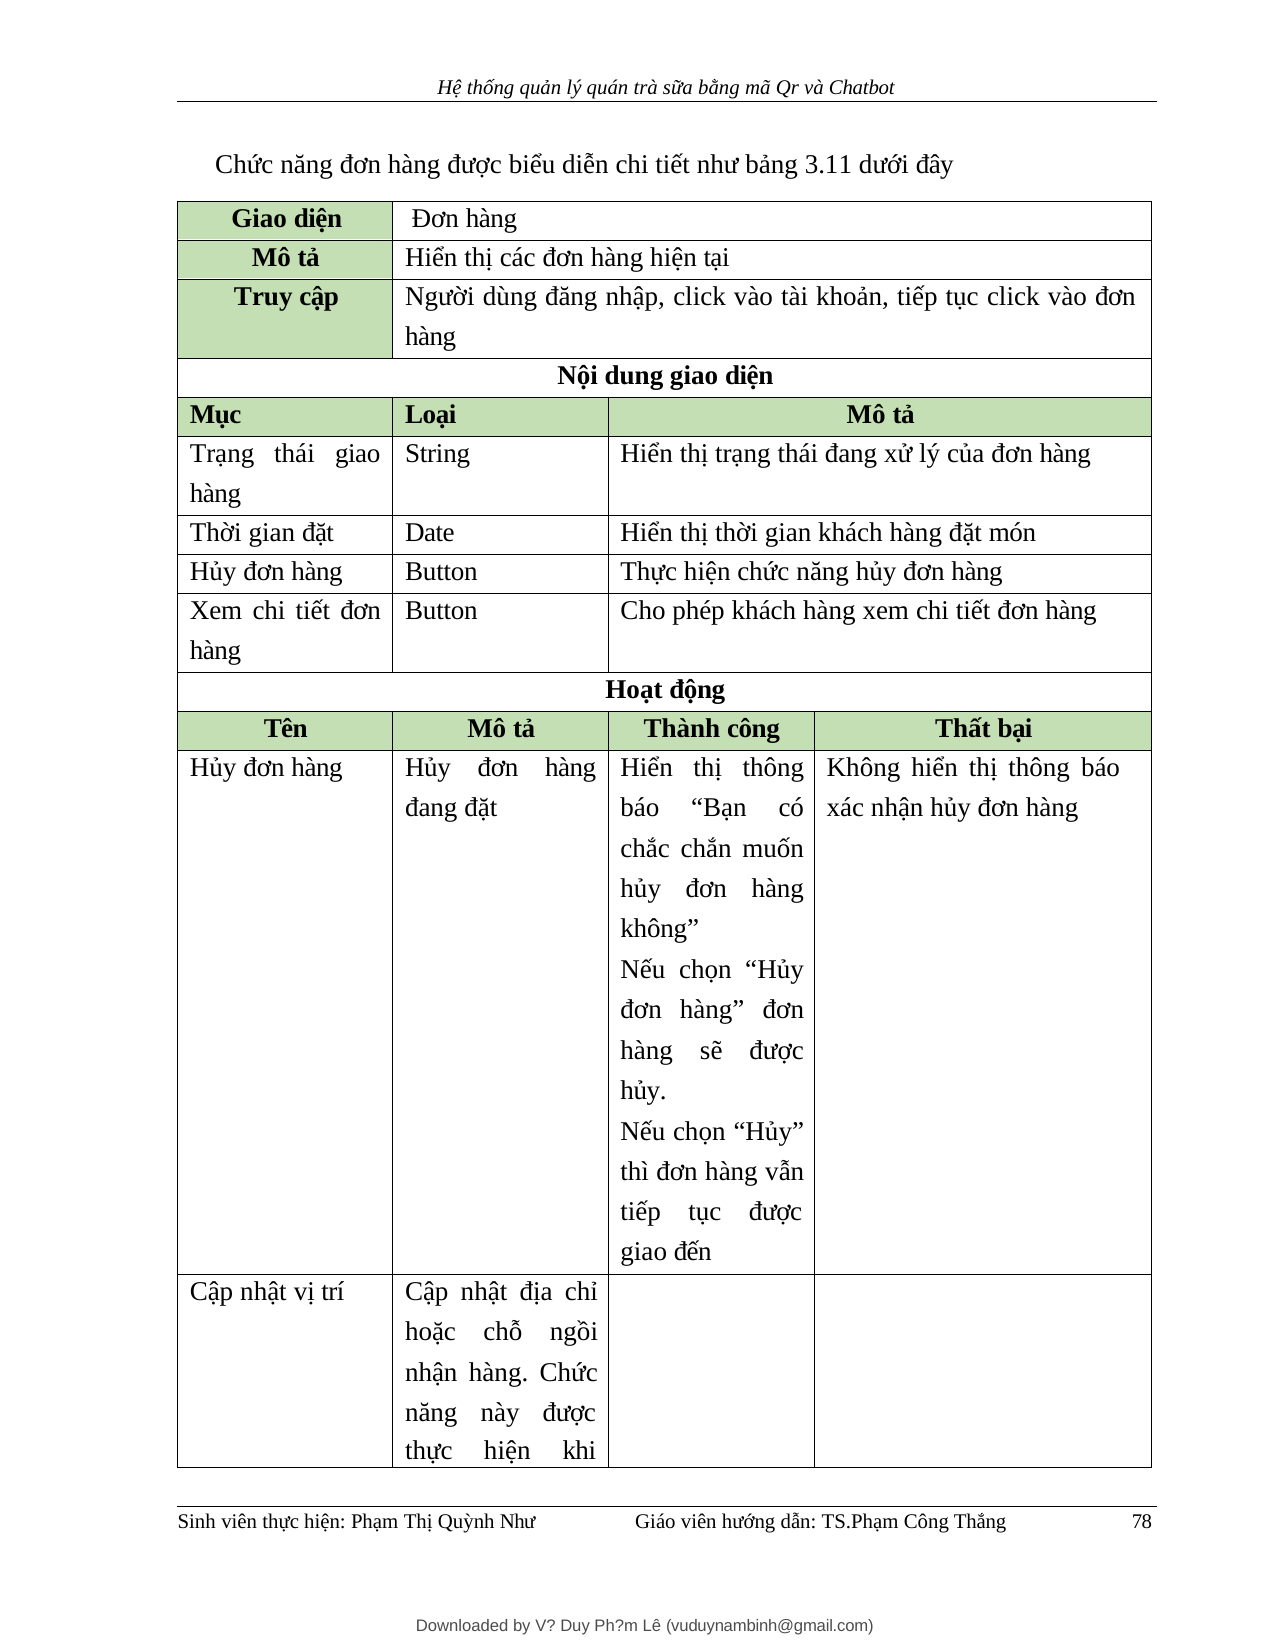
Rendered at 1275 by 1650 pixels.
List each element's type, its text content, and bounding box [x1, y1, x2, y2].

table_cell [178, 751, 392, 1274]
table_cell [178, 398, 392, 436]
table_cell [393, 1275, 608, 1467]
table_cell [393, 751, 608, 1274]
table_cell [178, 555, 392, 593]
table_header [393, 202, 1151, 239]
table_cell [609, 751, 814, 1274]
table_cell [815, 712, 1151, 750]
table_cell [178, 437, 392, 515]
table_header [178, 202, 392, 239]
text Sinh viên thực hiện: Phạm Thị Quỳnh Như Giáo viên hướng dẫn: TS.Phạm Công Thắng 78 [177, 1506, 1231, 1533]
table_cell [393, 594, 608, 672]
text Chức năng đơn hàng được biểu diễn chi tiết như bảng 3.11 dưới đây [215, 148, 1231, 179]
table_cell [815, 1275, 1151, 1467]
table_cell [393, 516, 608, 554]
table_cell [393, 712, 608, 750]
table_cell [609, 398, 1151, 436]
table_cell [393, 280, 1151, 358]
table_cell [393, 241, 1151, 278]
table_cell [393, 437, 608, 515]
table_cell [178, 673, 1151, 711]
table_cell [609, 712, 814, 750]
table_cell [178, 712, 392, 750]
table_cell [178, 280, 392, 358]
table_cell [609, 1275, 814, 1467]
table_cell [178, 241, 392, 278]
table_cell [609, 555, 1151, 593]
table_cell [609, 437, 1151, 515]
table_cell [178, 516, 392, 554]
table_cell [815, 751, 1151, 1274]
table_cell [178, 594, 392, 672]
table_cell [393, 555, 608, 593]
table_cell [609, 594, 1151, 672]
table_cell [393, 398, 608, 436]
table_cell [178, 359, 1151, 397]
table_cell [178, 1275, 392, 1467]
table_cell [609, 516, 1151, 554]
